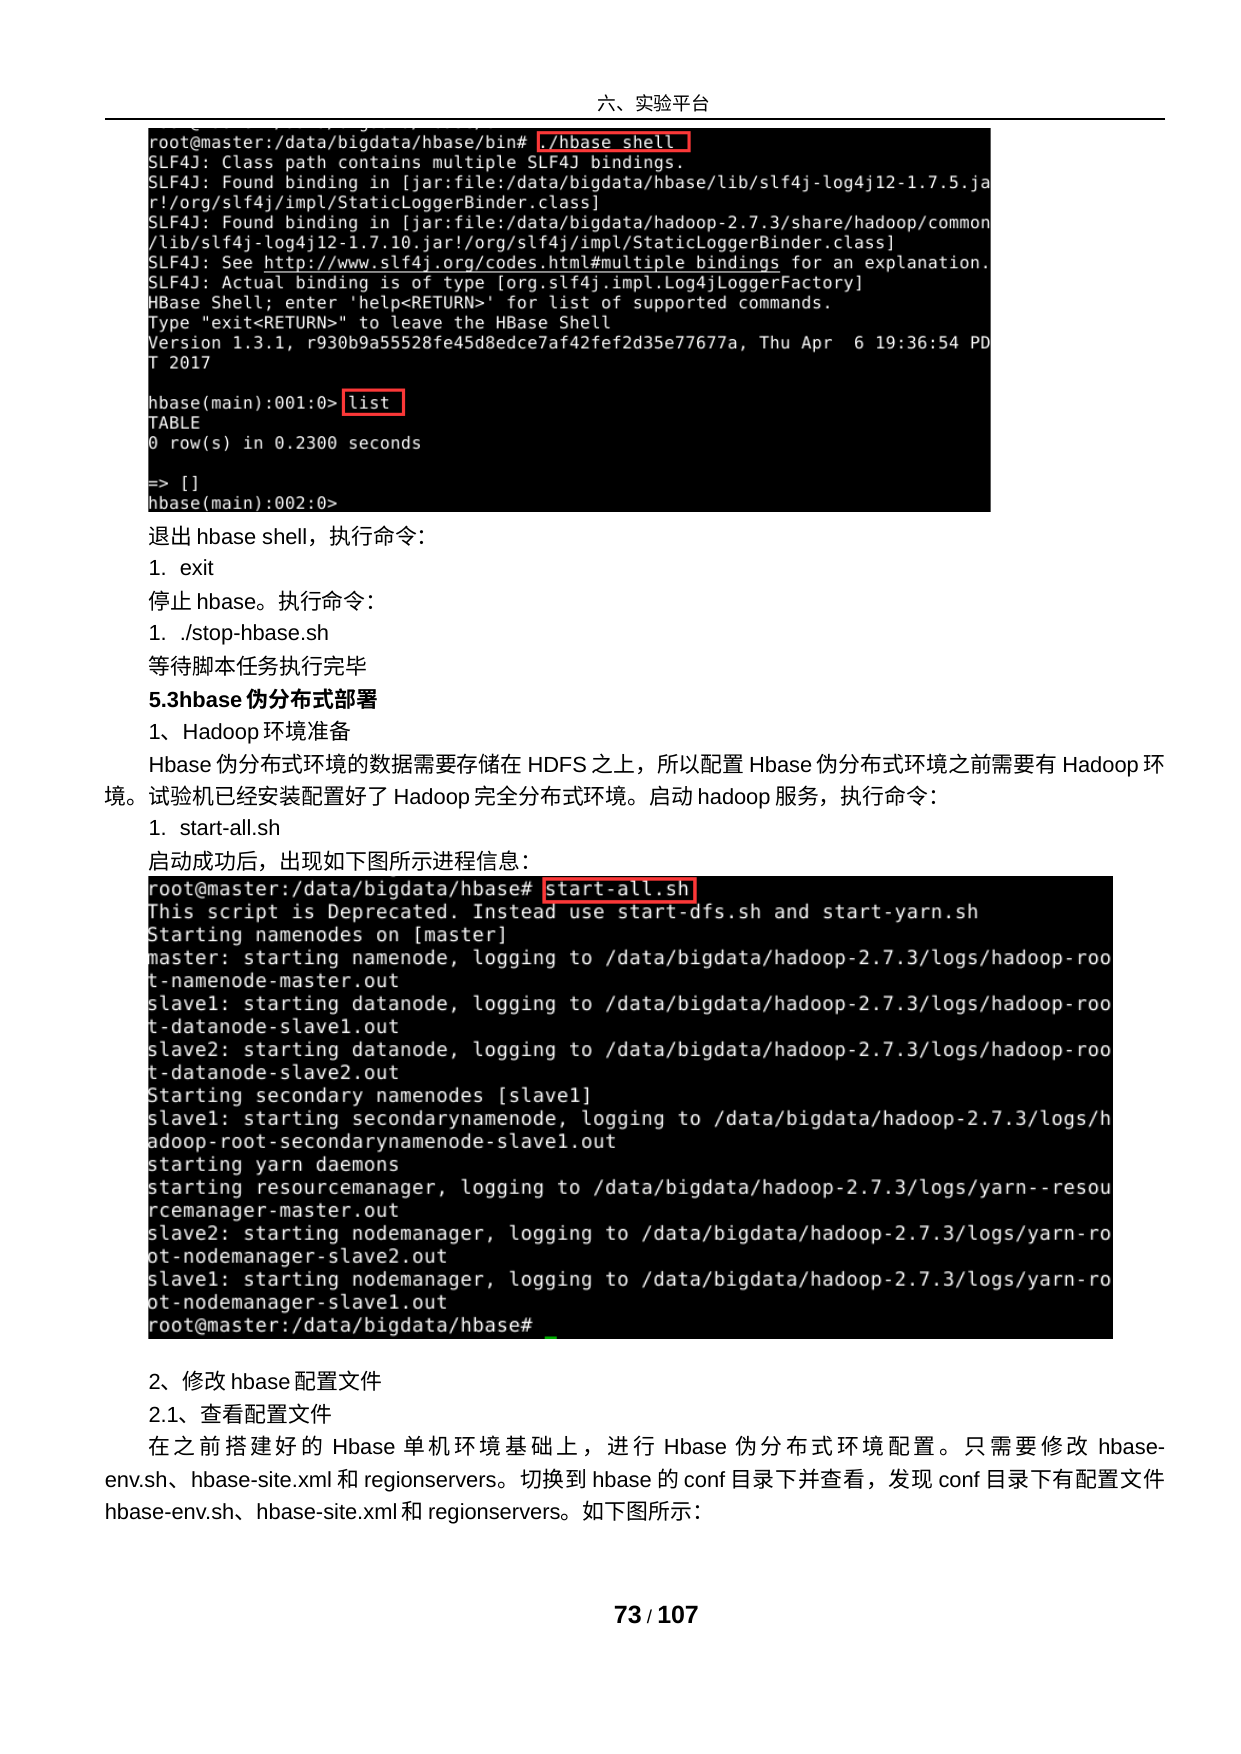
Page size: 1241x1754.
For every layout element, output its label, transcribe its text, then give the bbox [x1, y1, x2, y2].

list ./stop-hbase.sh [104, 616, 1165, 649]
text 启动成功后，出现如下图所示进程信息： [104, 844, 1165, 876]
text 2.1、查看配置文件 [104, 1396, 1165, 1429]
text 2、修改hbase配置文件 [104, 1364, 1165, 1396]
text Hbase伪分布式环境的数据需要存储在HDFS之上，所以配置Hbase伪分布式环境之前需要有Hadoop环境。试验机已经安装配置好了Hadoop完全分布式环境。启动hadoop服务，执行命令： [104, 746, 1165, 811]
text 在之前搭建好的Hbase单机环境基础上，进行Hbase伪分布式环境配置。只需要修改hbase-env.sh、hbase-site.xml和regionservers。切换到hbase的conf目录下并查看，发现conf目录下有配置文件hbase-env.sh、hbase-site.xml和regionservers。如下图所示： [104, 1429, 1165, 1526]
list exit [104, 551, 1165, 584]
text 停止hbase。执行命令： [104, 584, 1165, 616]
text 5.3hbase伪分布式部署 [104, 681, 1165, 714]
list start-all.sh [104, 811, 1165, 844]
picture [148, 128, 991, 512]
picture [148, 876, 1113, 1339]
text 1、Hadoop环境准备 [104, 714, 1165, 746]
text 退出hbase shell，执行命令： [104, 519, 1165, 551]
text 等待脚本任务执行完毕 [104, 649, 1165, 681]
